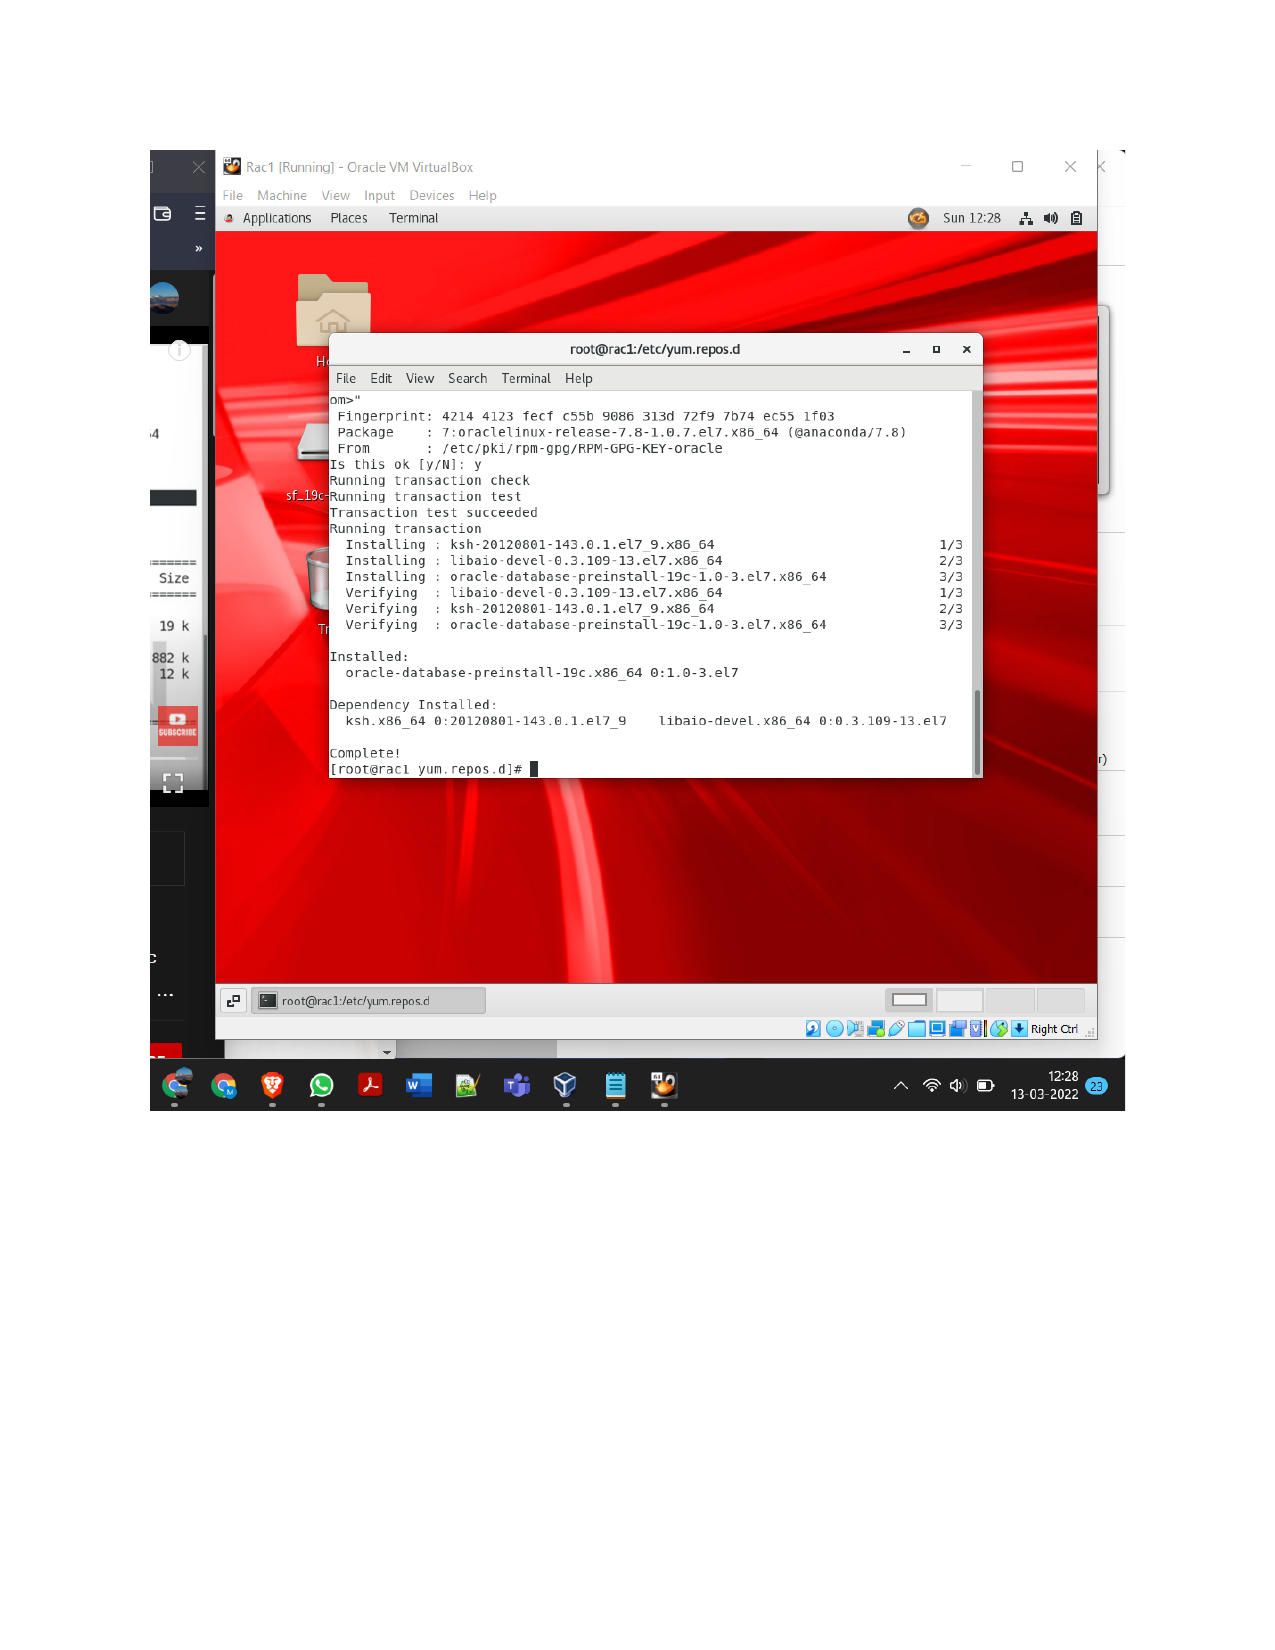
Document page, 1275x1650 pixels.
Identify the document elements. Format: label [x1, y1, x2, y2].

picture [150, 150, 1125, 1111]
